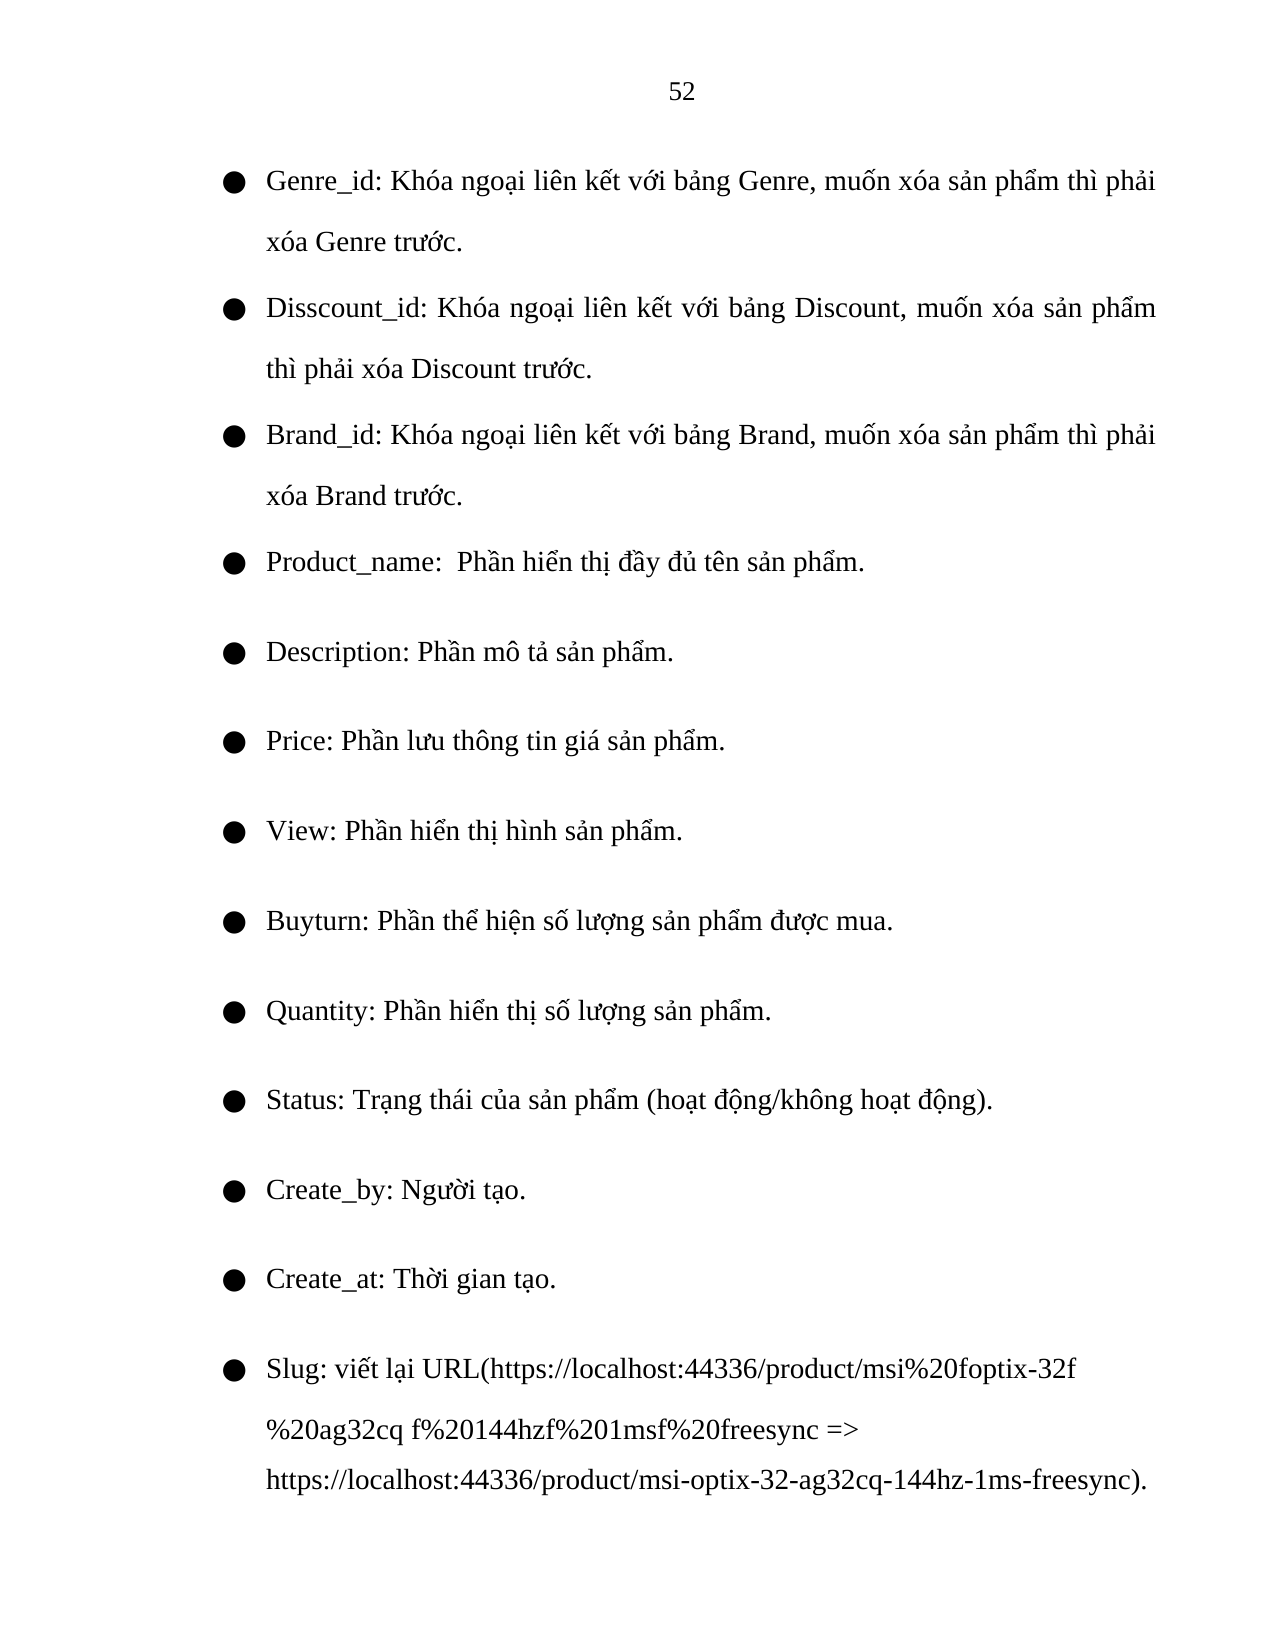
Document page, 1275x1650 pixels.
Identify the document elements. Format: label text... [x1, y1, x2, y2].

list Disscount_id: Khóa ngoại liên kết với bảng Discount, muốn xóa sản phẩm thì phải xóa Discount trước. [221, 274, 1157, 385]
list Price: Phần lưu thông tin giá sản phẩm. [221, 708, 1157, 767]
list Buyturn: Phần thể hiện số lượng sản phẩm được mua. [221, 887, 1157, 947]
list View: Phần hiển thị hình sản phẩm. [221, 797, 1157, 857]
list Brand_id: Khóa ngoại liên kết với bảng Brand, muốn xóa sản phẩm thì phải xóa Brand trước. [221, 401, 1157, 512]
list Create_by: Người tạo. [221, 1156, 1157, 1216]
list Description: Phần mô tả sản phẩm. [221, 618, 1157, 678]
list Status: Trạng thái của sản phẩm (hoạt động/không hoạt động). [221, 1066, 1157, 1126]
list Quantity: Phần hiển thị số lượng sản phẩm. [221, 977, 1157, 1037]
list Create_at: Thời gian tạo. [221, 1246, 1157, 1306]
list Genre_id: Khóa ngoại liên kết với bảng Genre, muốn xóa sản phẩm thì phải xóa Genre trước. [221, 148, 1157, 258]
list Slug: viết lại URL(https://localhost:44336/product/msi%20foptix-32f%20ag32cq f%20144hzf%201msf%20freesync => https://localhost:44336/product/msi-optix-32-ag32cq-144hz-1ms-freesync). [221, 1336, 1157, 1496]
list Product_name: Phần hiển thị đầy đủ tên sản phẩm. [221, 528, 1157, 588]
